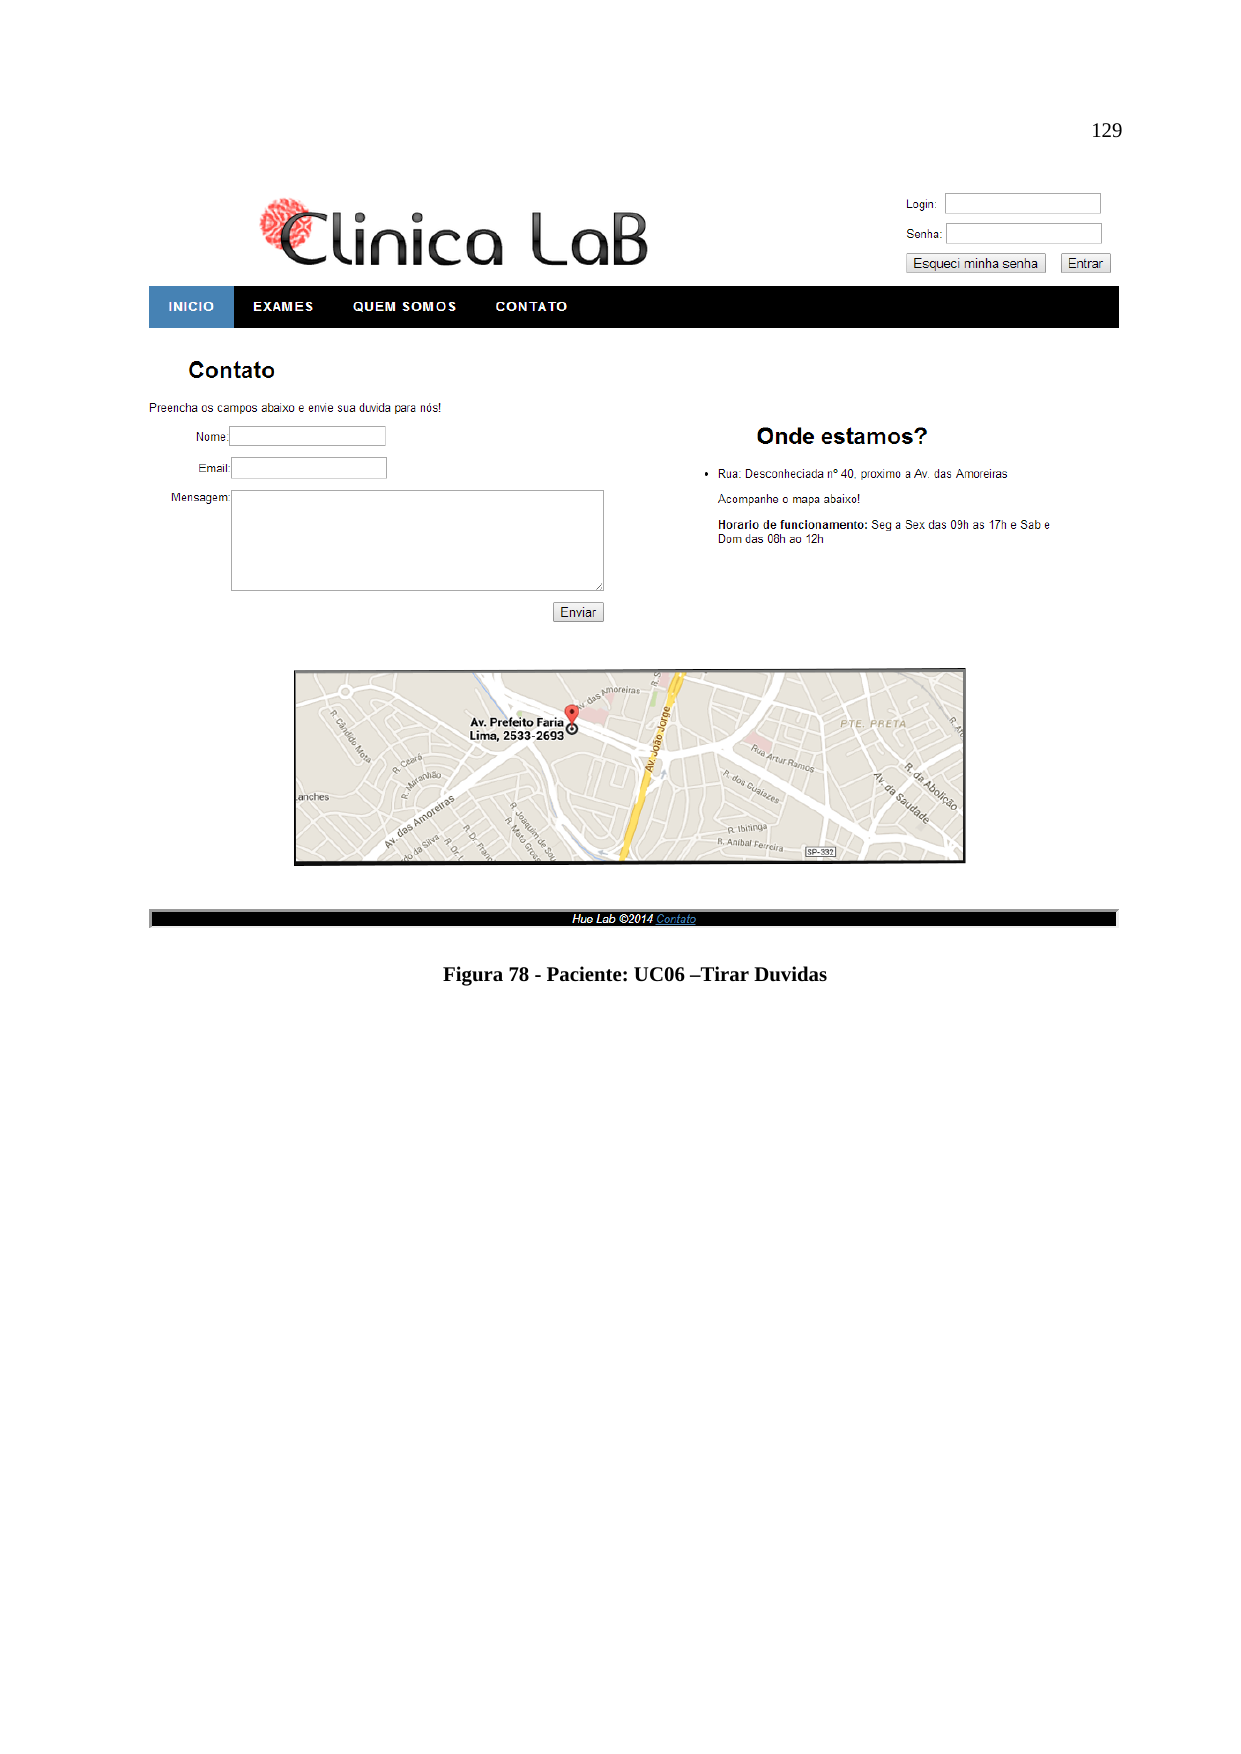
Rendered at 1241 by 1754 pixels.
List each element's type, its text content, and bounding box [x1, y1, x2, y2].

picture [147, 177, 1122, 935]
